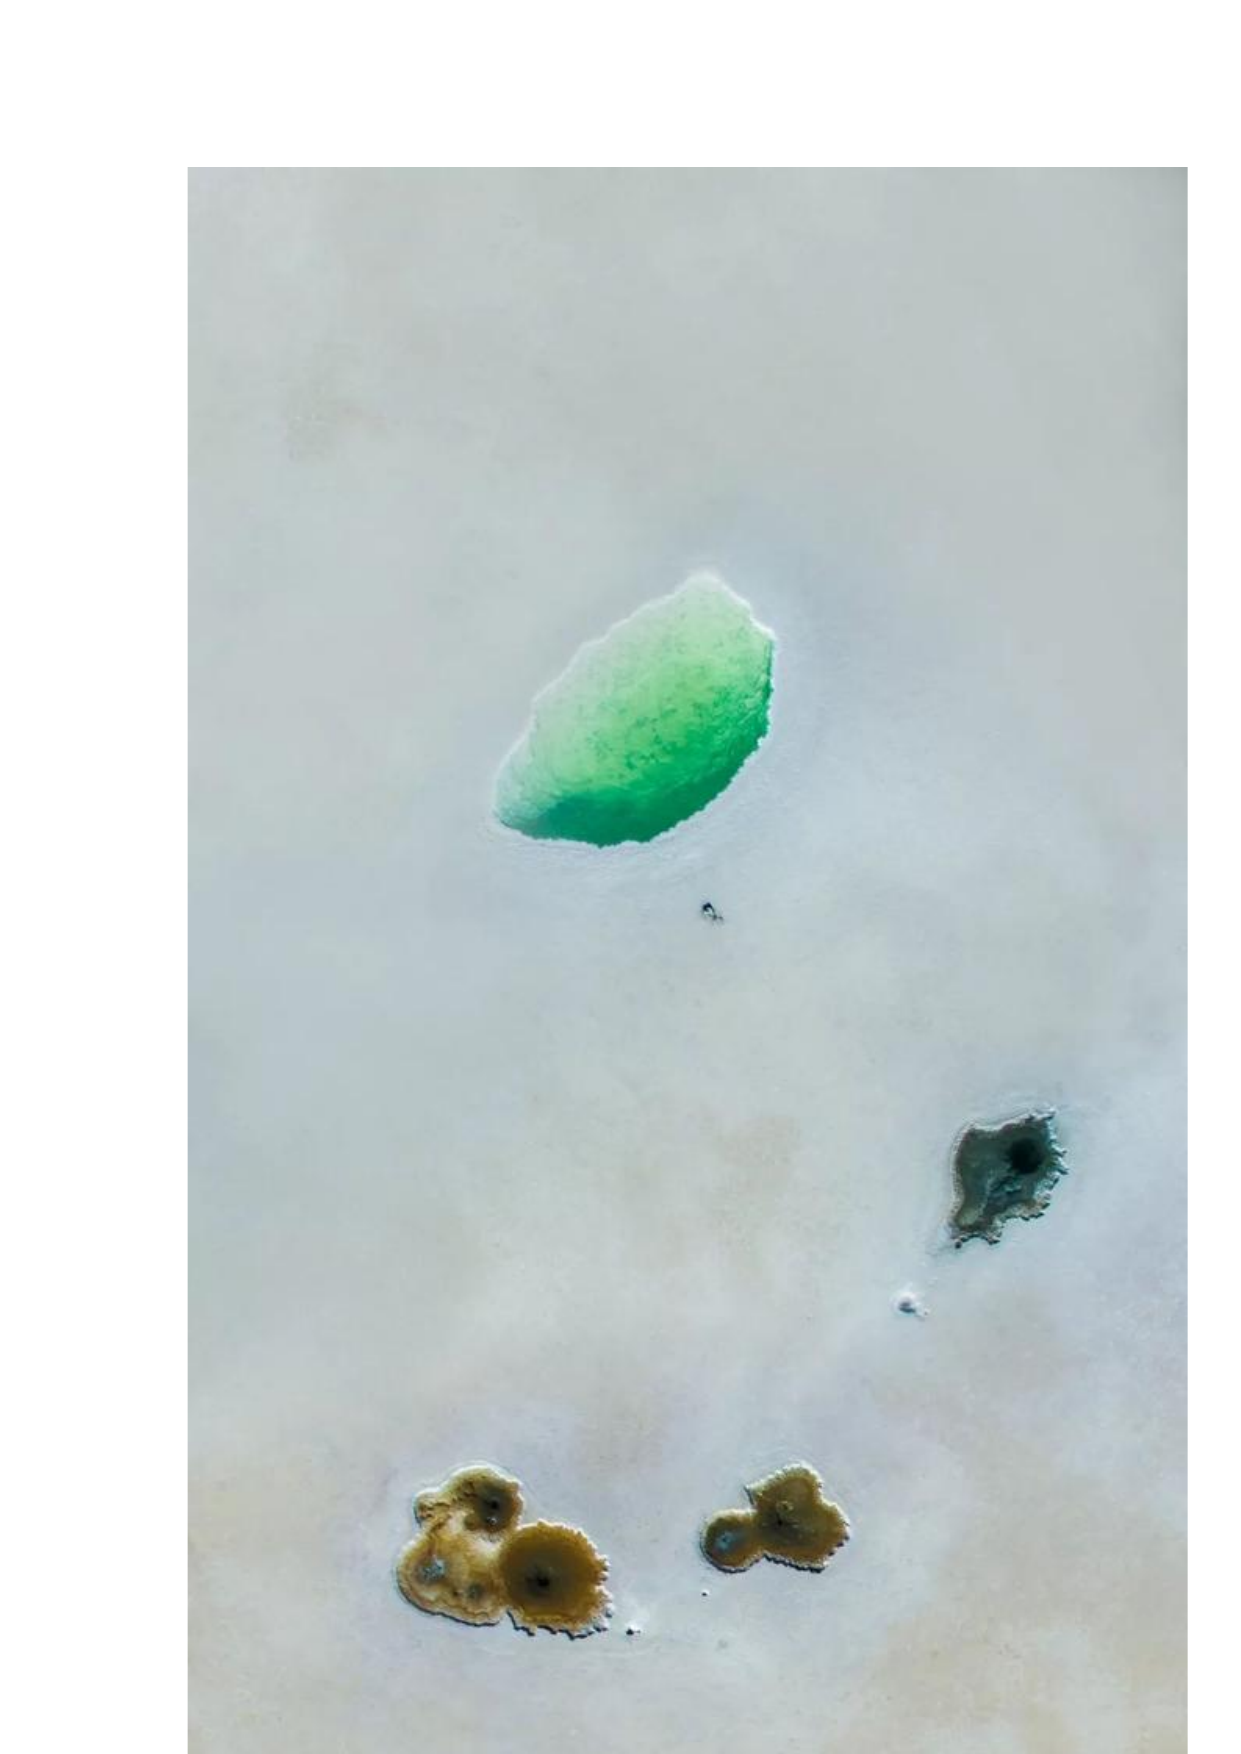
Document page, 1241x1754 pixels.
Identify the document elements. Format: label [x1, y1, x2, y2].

picture [187, 167, 1188, 1754]
